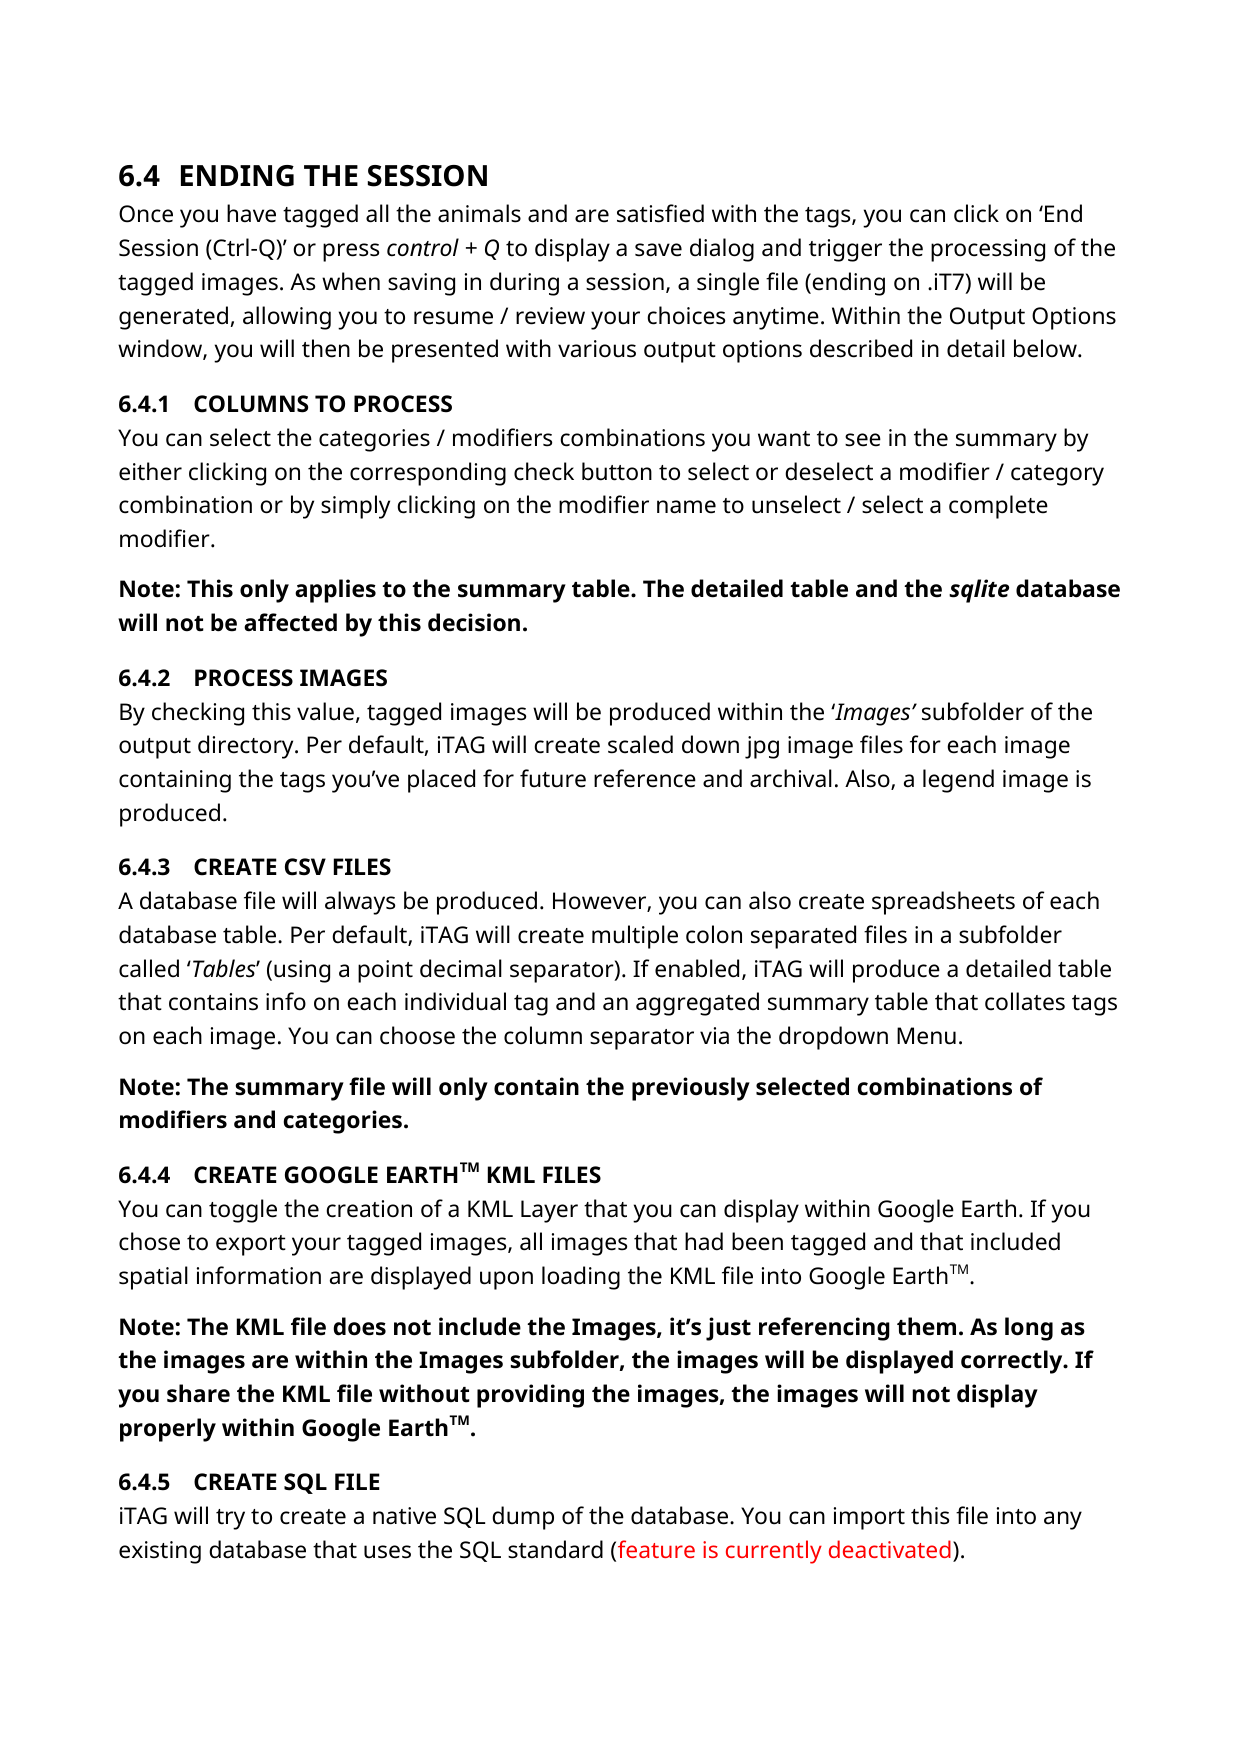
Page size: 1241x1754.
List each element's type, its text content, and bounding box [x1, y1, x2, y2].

subtitle PROCESS IMAGES [118, 662, 1122, 693]
text By checking this value, tagged images will be produced within the ‘Images’ subfolder of the output directory. Per default, iTAG will create scaled down jpg image files for each image containing the tags you’ve placed for future reference and archival. Also, a legend image is produced. [118, 696, 1122, 828]
text You can select the categories / modifiers combinations you want to see in the summary by either clicking on the corresponding check button to select or deselect a modifier / category combination or by simply clicking on the modifier name to unselect / select a complete modifier. [118, 422, 1122, 554]
text You can toggle the creation of a KML Layer that you can display within Google Earth. If you chose to export your tagged images, all images that had been tagged and that included spatial information are displayed upon loading the KML file into Google EarthTM. [118, 1193, 1122, 1291]
subtitle CREATE GOOGLE EARTHTM KML FILES [118, 1159, 1122, 1190]
text A database file will always be produced. However, you can also create spreadsheets of each database table. Per default, iTAG will create multiple colon separated files in a subfolder called ‘Tables’ (using a point decimal separator). If enabled, iTAG will produce a detailed table that contains info on each individual tag and an aggregated summary table that collates tags on each image. You can choose the column separator via the dropdown Menu. [118, 885, 1122, 1051]
text iTAG will try to create a native SQL dump of the database. You can import this file into any existing database that uses the SQL standard (feature is currently deactivated). [118, 1500, 1122, 1565]
text Note: The summary file will only contain the previously selected combinations of modifiers and categories. [118, 1071, 1122, 1136]
text Once you have tagged all the animals and are satisfied with the tags, you can click on ‘End Session (Ctrl-Q)’ or press control + Q to display a save dialog and trigger the processing of the tagged images. As when saving in during a session, a single file (ending on .iT7) will be generated, allowing you to resume / review your choices anytime. Within the Output Options window, you will then be presented with various output options described in detail below. [118, 198, 1122, 365]
subtitle CREATE CSV FILES [118, 851, 1122, 883]
subtitle CREATE SQL FILE [118, 1466, 1122, 1498]
text Note: The KML file does not include the Images, it’s just referencing them. As long as the images are within the Images subfolder, the images will be displayed correctly. If you share the KML file without providing the images, the images will not display properly within Google EarthTM. [118, 1311, 1122, 1443]
text Note: This only applies to the summary table. The detailed table and the sqlite database will not be affected by this decision. [118, 573, 1122, 638]
subtitle COLUMNS TO PROCESS [118, 388, 1122, 419]
subtitle ENDING THE SESSION [118, 156, 1122, 195]
